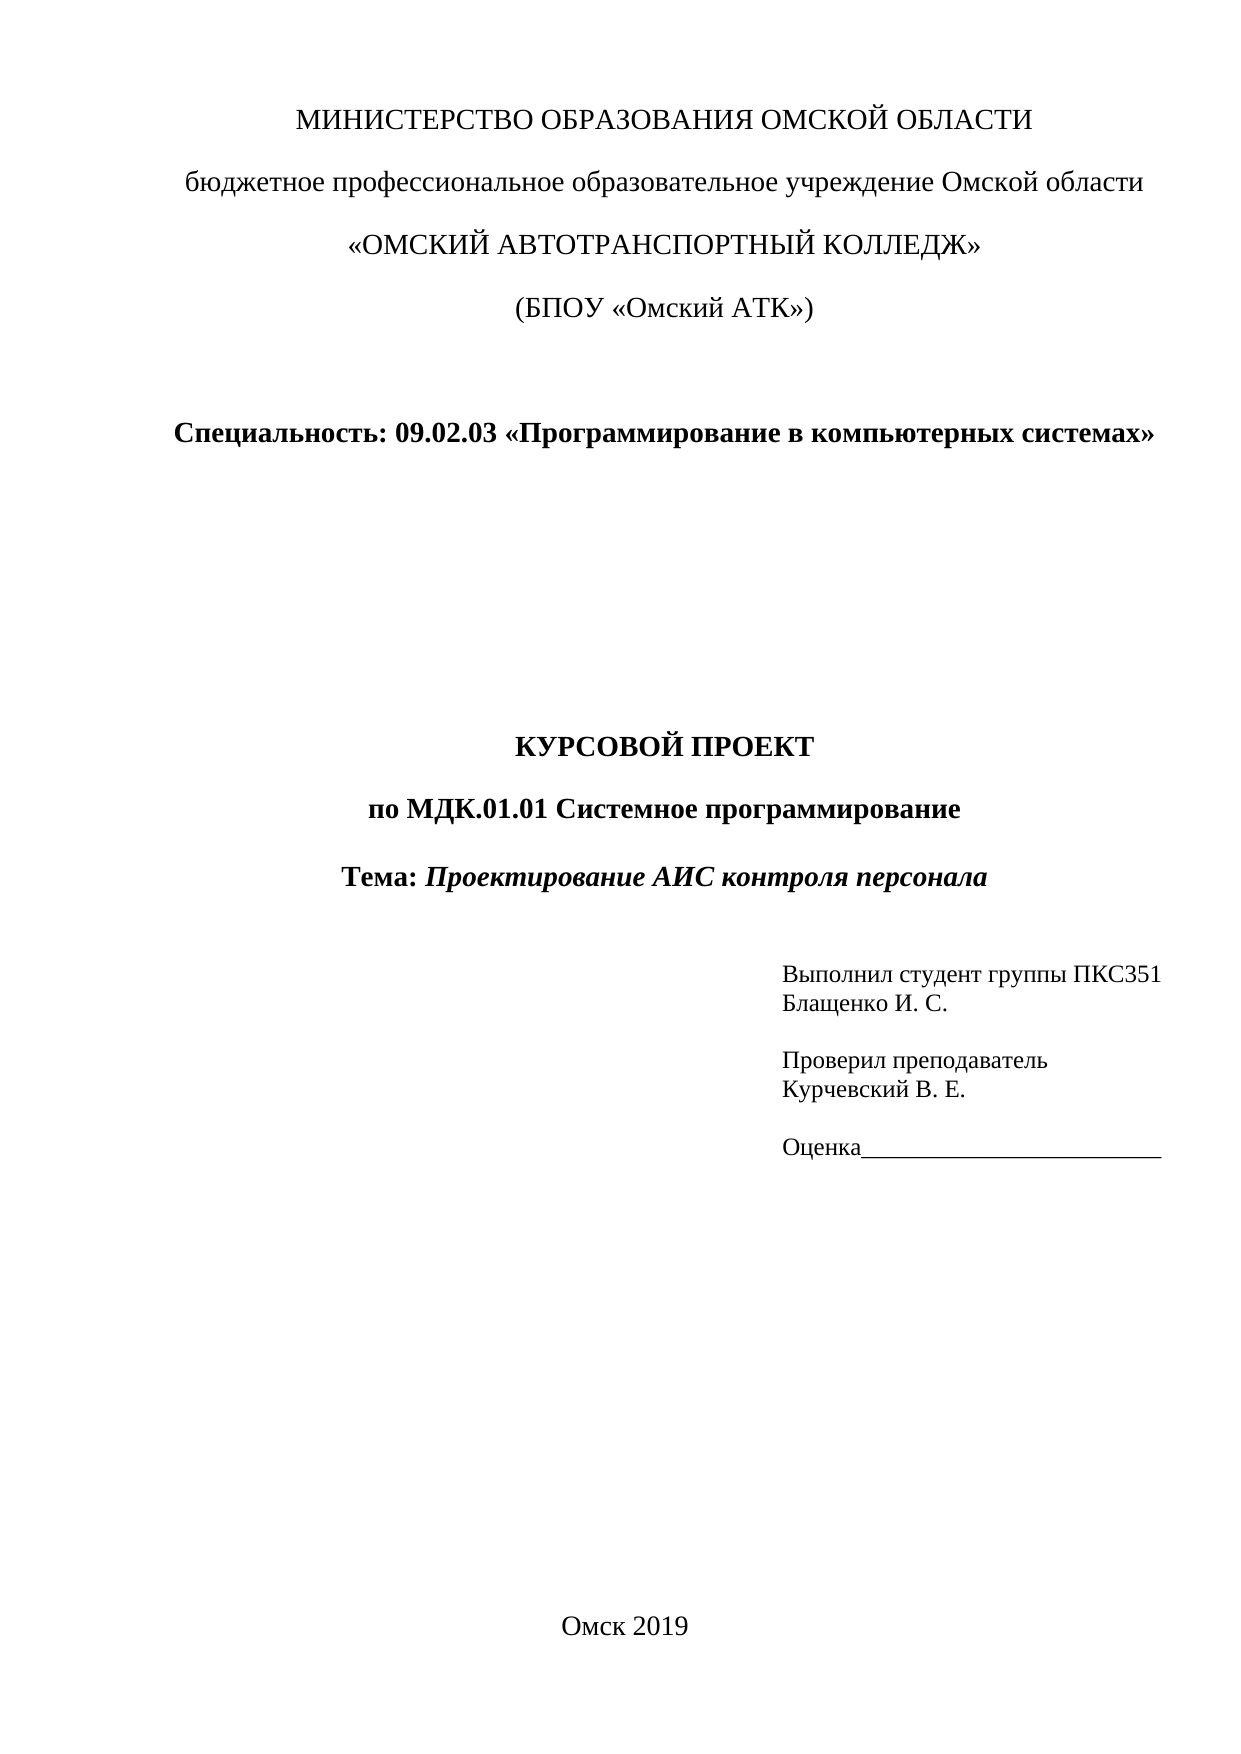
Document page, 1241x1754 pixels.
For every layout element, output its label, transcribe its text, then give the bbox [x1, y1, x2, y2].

text Блащенко И. С. [782, 988, 1211, 1017]
text КУРСОВОЙ ПРОЕКТ [118, 729, 1211, 762]
text «ОМСКИЙ АВТОТРАНСПОРТНЫЙ КОЛЛЕДЖ» [118, 227, 1211, 261]
text Специальность: 09.02.03 «Программирование в компьютерных системах» [118, 415, 1211, 449]
text Проверил преподаватель [782, 1046, 1211, 1074]
text Выполнил студент группы ПКС351 [782, 959, 1211, 988]
text МИНИСТЕРСТВО ОБРАЗОВАНИЯ ОМСКОЙ ОБЛАСТИ [118, 102, 1211, 135]
text Оценка________________________ [782, 1132, 1211, 1161]
text бюджетное профессиональное образовательное учреждение Омской области [118, 164, 1211, 198]
text Тема: Проектирование АИС контроля персонала [118, 859, 1211, 892]
text по МДК.01.01 Системное программирование [118, 792, 1211, 825]
text Курчевский В. Е. [782, 1074, 1211, 1103]
text Омск 2019 [561, 1609, 1211, 1641]
text (БПОУ «Омский АТК») [118, 290, 1211, 323]
